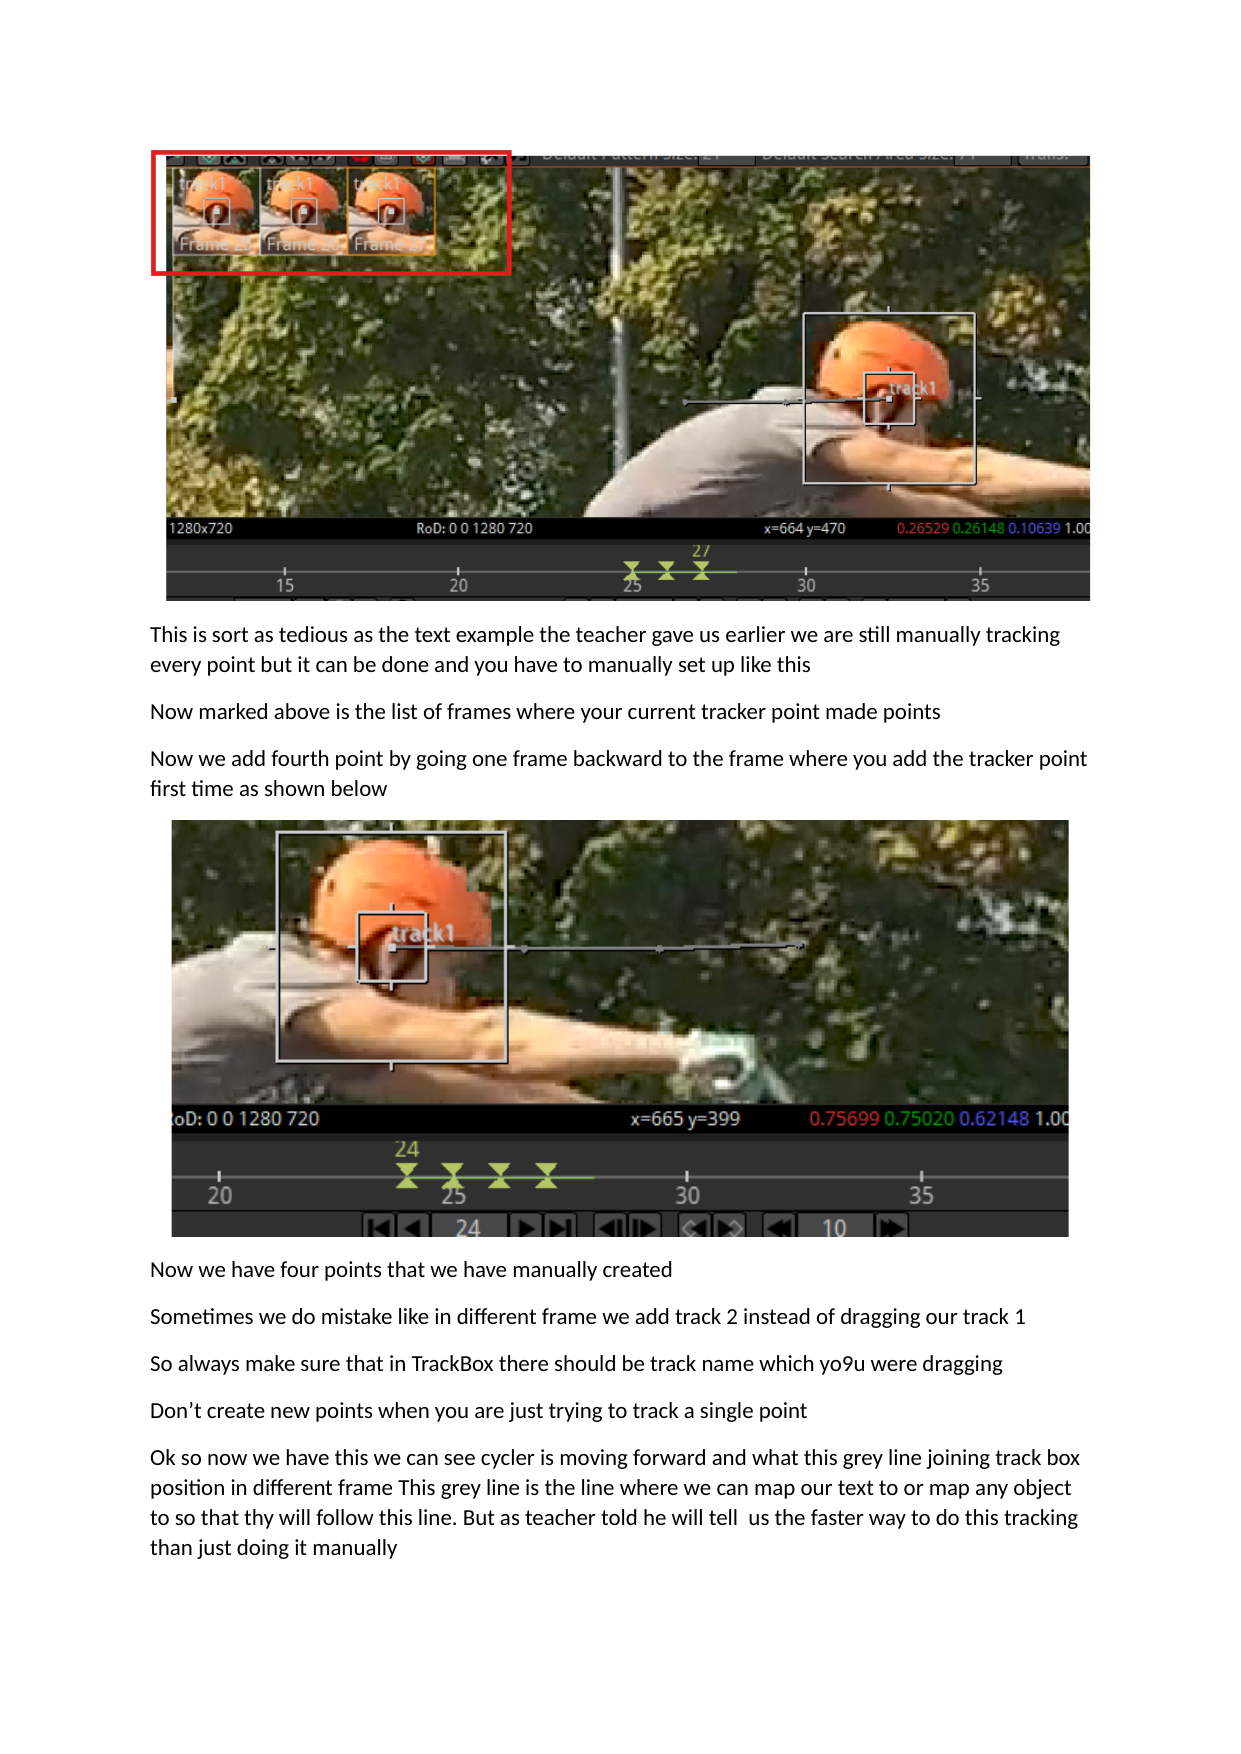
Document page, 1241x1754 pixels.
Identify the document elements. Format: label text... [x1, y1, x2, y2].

text Now we have four points that we have manually created [150, 1255, 1090, 1283]
text Ok so now we have this we can see cycler is moving forward and what this grey line joining track box position in different frame This grey line is the line where we can map our text to or map any object to so that thy will follow this line. But as teacher told he will tell us the faster way to do this tracking than just doing it manually [150, 1443, 1090, 1562]
picture [171, 820, 1069, 1237]
text Sometimes we do mistake like in different frame we add track 2 instead of dragging our track 1 [150, 1302, 1090, 1330]
text Don’t create new points when you are just trying to track a single point [150, 1396, 1090, 1424]
text Now we add fourth point by going one frame backward to the frame where you add the tracker point first time as shown below [150, 744, 1090, 802]
text So always make sure that in TrackBox there should be track name which yo9u were dragging [150, 1349, 1090, 1377]
picture [150, 150, 1091, 601]
text This is sort as tedious as the text example the teacher gave us earlier we are still manually tracking every point but it can be done and you have to manually set up like this [150, 620, 1090, 678]
text Now marked above is the list of frames where your current tracker point made points [150, 697, 1090, 725]
